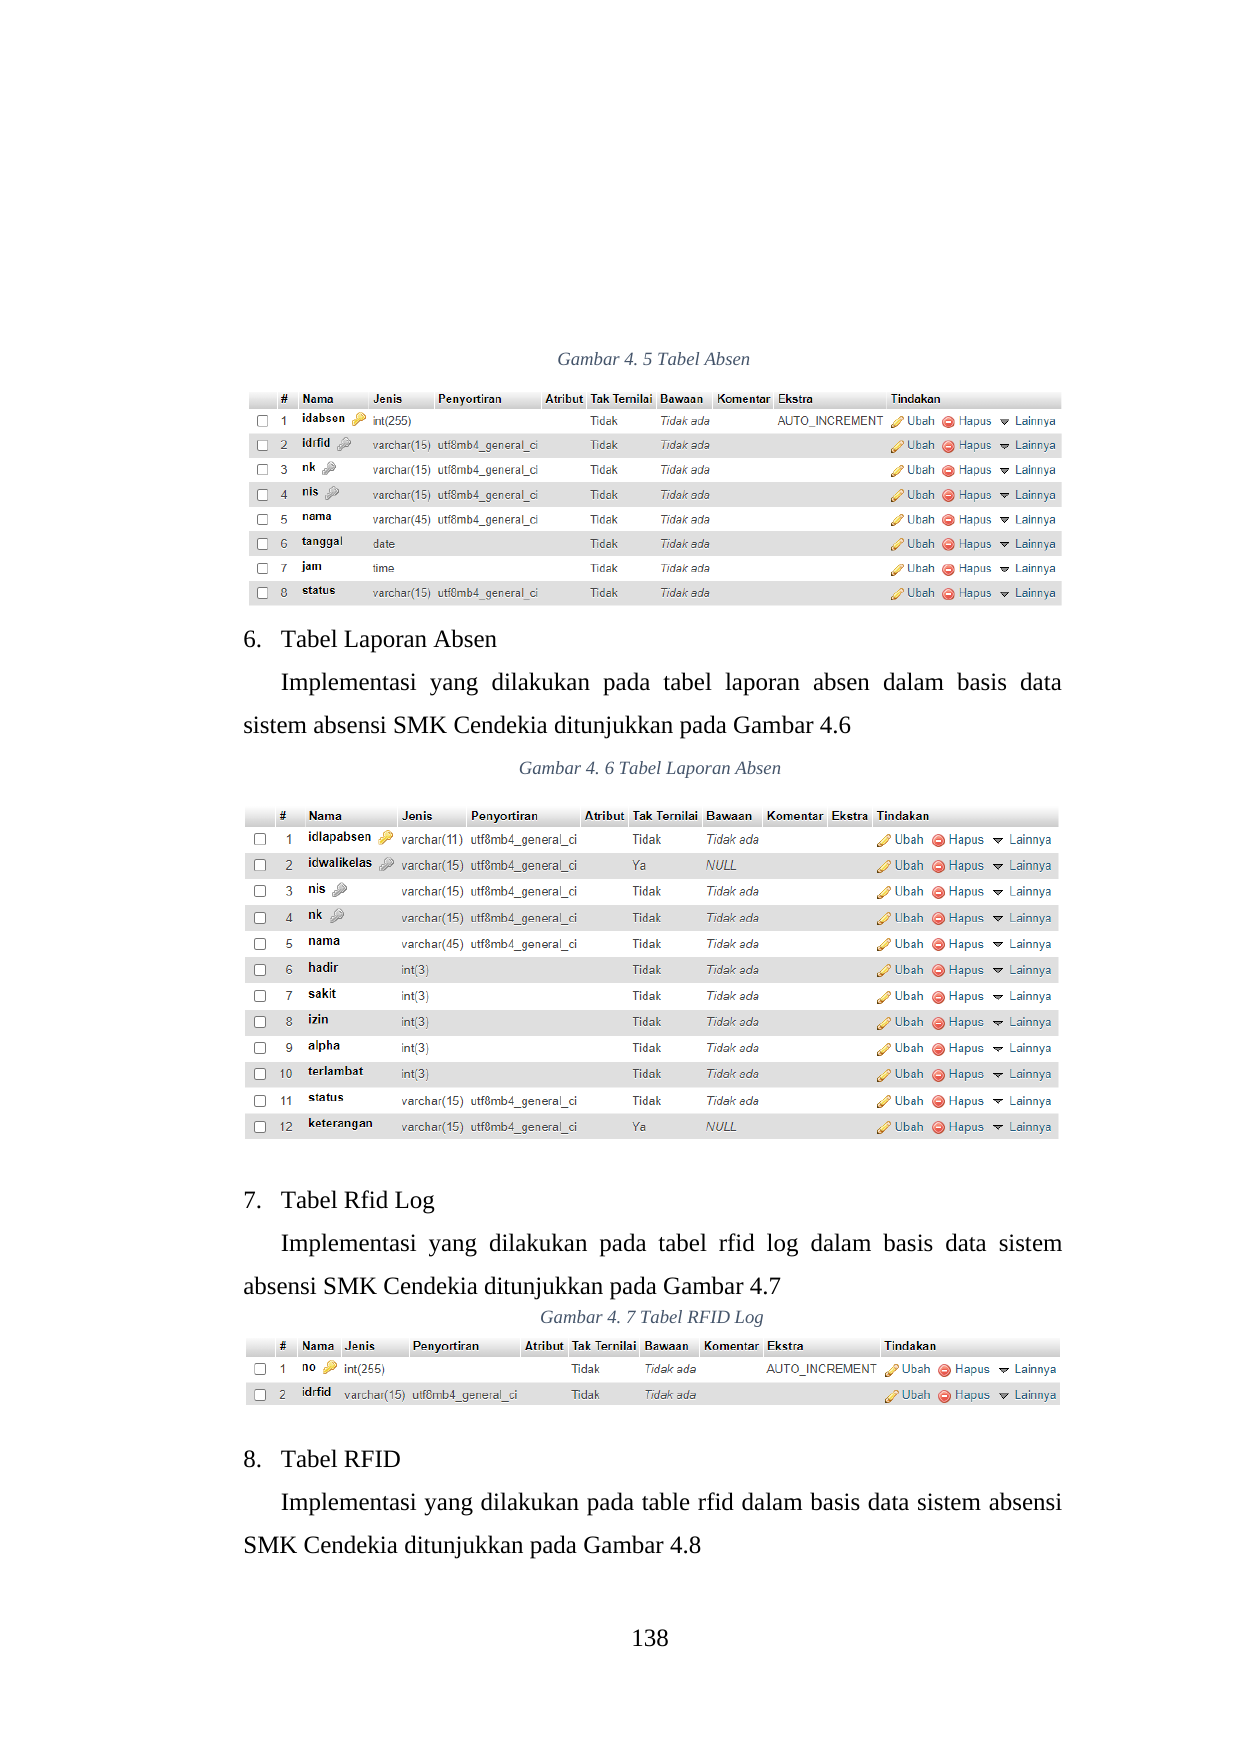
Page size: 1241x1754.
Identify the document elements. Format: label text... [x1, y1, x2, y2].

list Tabel Laporan Absen [243, 624, 1063, 653]
list Tabel Rfid Log [243, 1185, 1063, 1214]
picture [245, 1338, 1060, 1405]
text Implementasi yang dilakukan pada tabel rfid log dalam basis data sistem absensi SMK Cendekia ditunjukkan pada Gambar 4.7 [243, 1228, 1063, 1300]
text Implementasi yang dilakukan pada table rfid dalam basis data sistem absensi SMK Cendekia ditunjukkan pada Gambar 4.8 [243, 1487, 1063, 1559]
text Implementasi yang dilakukan pada tabel laporan absen dalam basis data sistem absensi SMK Cendekia ditunjukkan pada Gambar 4.6 [243, 667, 1063, 739]
picture [245, 806, 1059, 1139]
list Tabel RFID [243, 1444, 1063, 1472]
picture [247, 392, 1062, 606]
